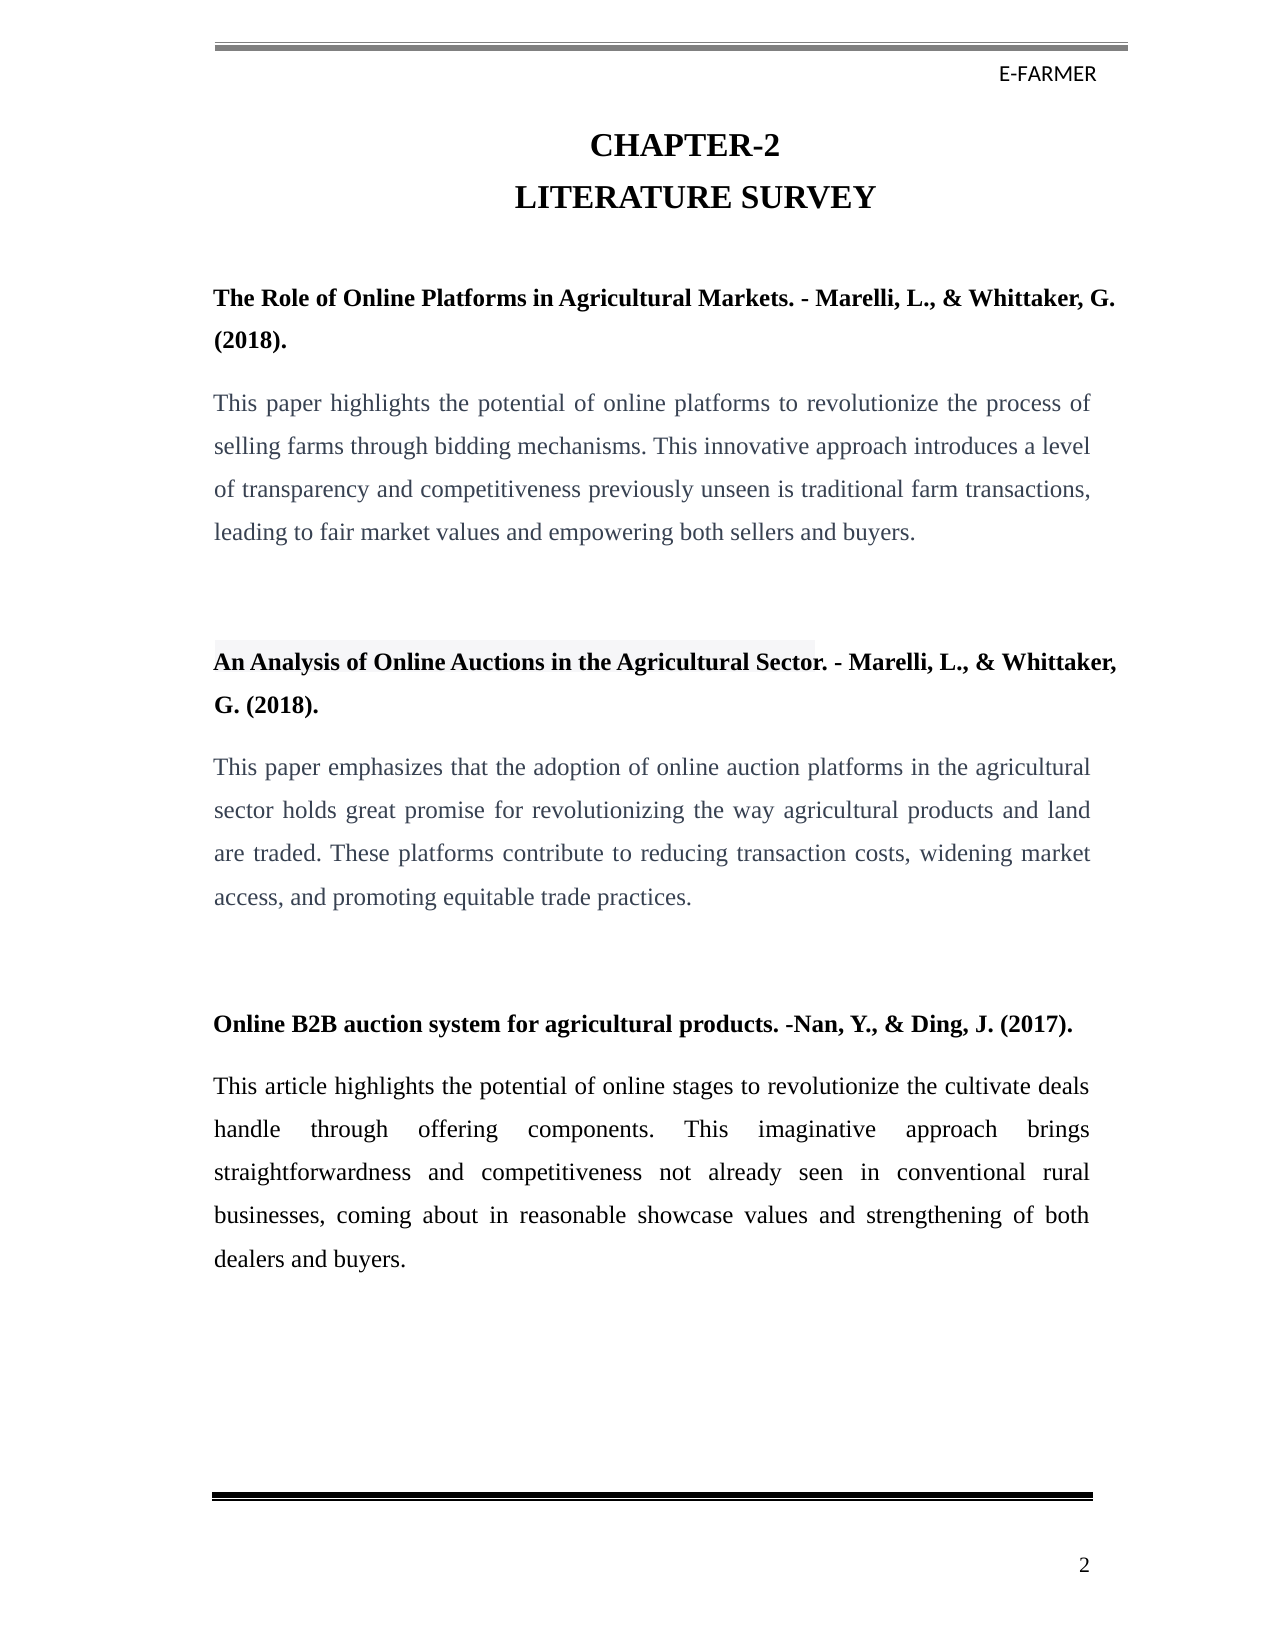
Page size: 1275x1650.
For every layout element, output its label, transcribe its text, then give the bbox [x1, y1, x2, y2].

text This article highlights the potential of online stages to revolutionize the cultivate deals handle through offering components. This imaginative approach brings straightforwardness and competitiveness not already seen in conventional rural businesses, coming about in reasonable showcase values and strengthening of both dealers and buyers. [213, 1071, 1091, 1272]
text The Role of Online Platforms in Agricultural Markets. - Marelli, L., & Whittaker, G. (2018). [213, 283, 1128, 354]
text LITERATURE SURVEY [441, 177, 1089, 216]
text This paper highlights the potential of online platforms to revolutionize the process of selling farms through bidding mechanisms. This innovative approach introduces a level of transparency and competitiveness previously unseen is traditional farm transactions, leading to fair market values and empowering both sellers and buyers. [213, 388, 1092, 546]
text Online B2B auction system for agricultural products. -Nan, Y., & Ding, J. (2017). [213, 1009, 1128, 1037]
text An Analysis of Online Auctions in the Agricultural Sector. - Marelli, L., & Whittaker, G. (2018). [213, 647, 1128, 719]
text CHAPTER-2 [514, 125, 1128, 163]
text This paper emphasizes that the adoption of online auction platforms in the agricultural sector holds great promise for revolutionizing the way agricultural products and land are traded. These platforms contribute to reducing transaction costs, widening market access, and promoting equitable trade practices. [213, 752, 1092, 910]
